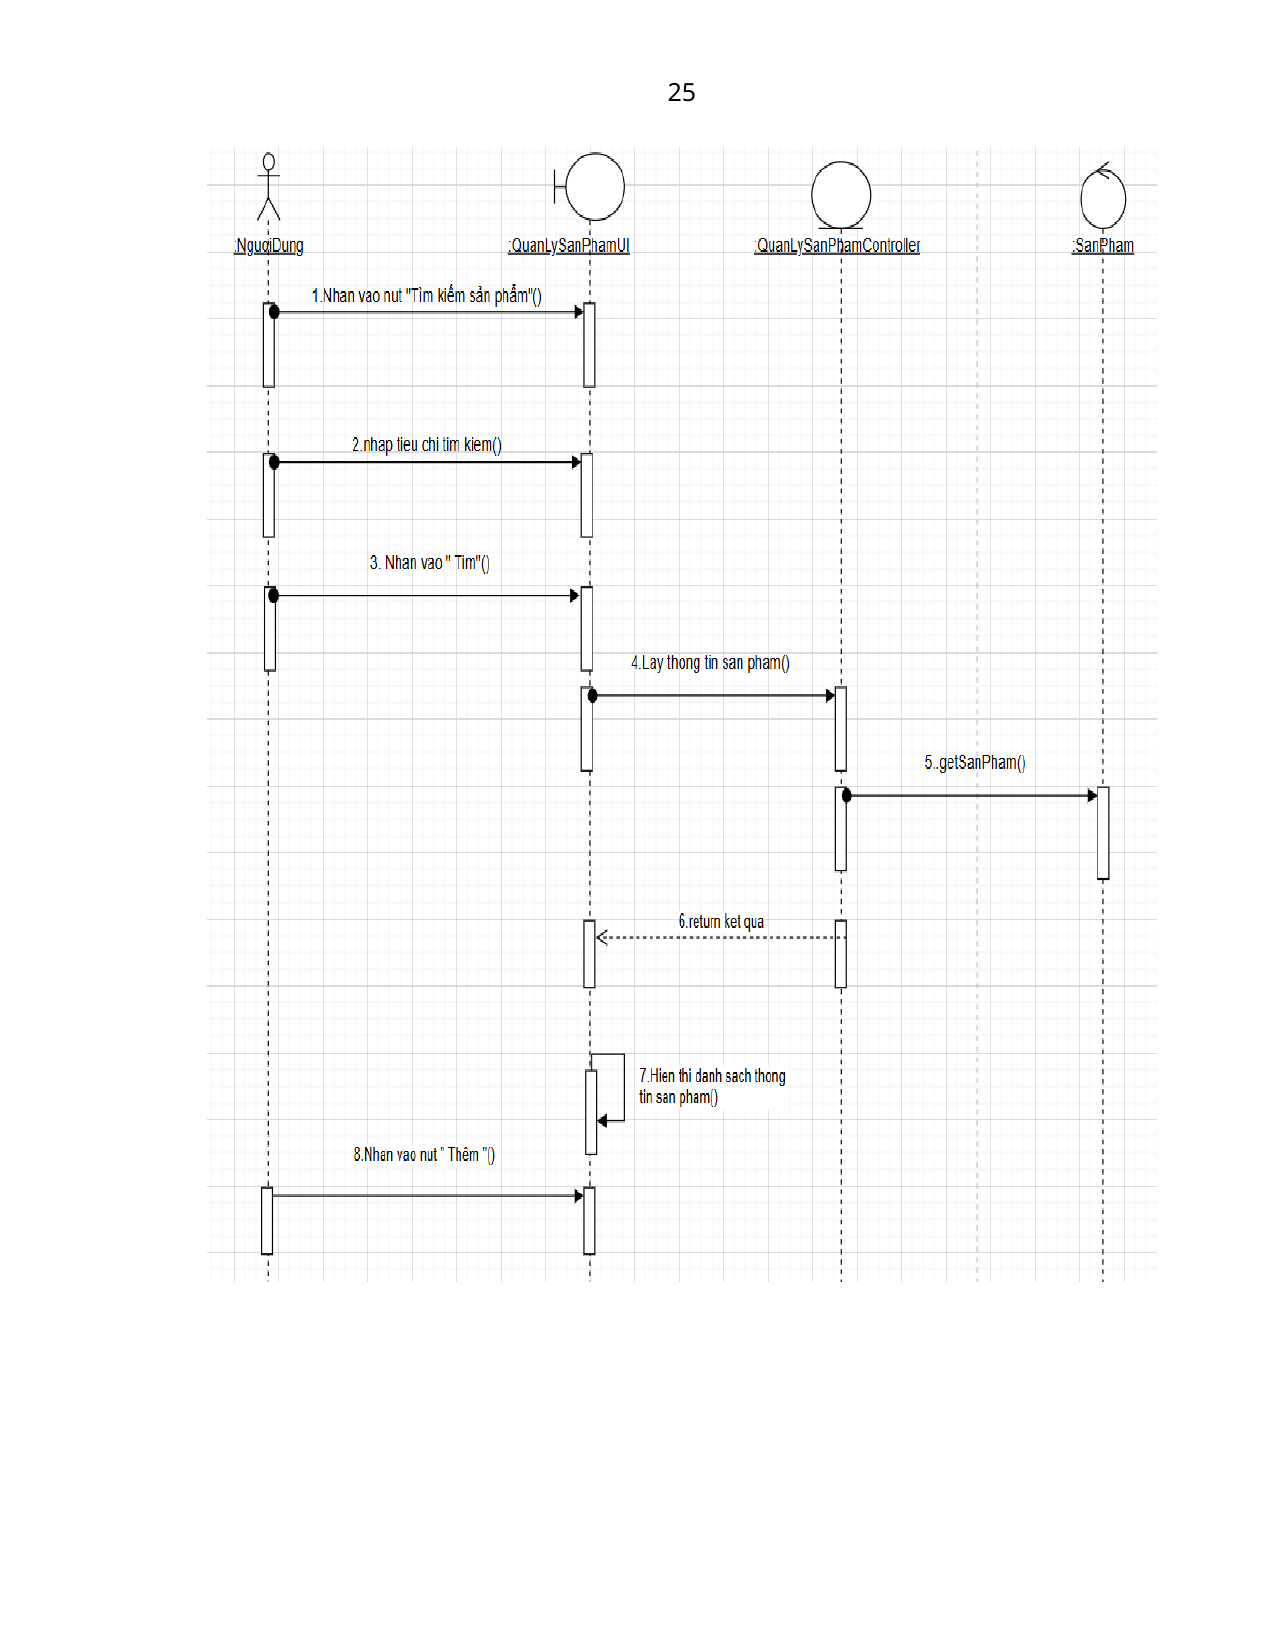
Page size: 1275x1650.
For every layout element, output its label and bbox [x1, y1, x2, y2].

picture [206, 147, 1157, 1282]
